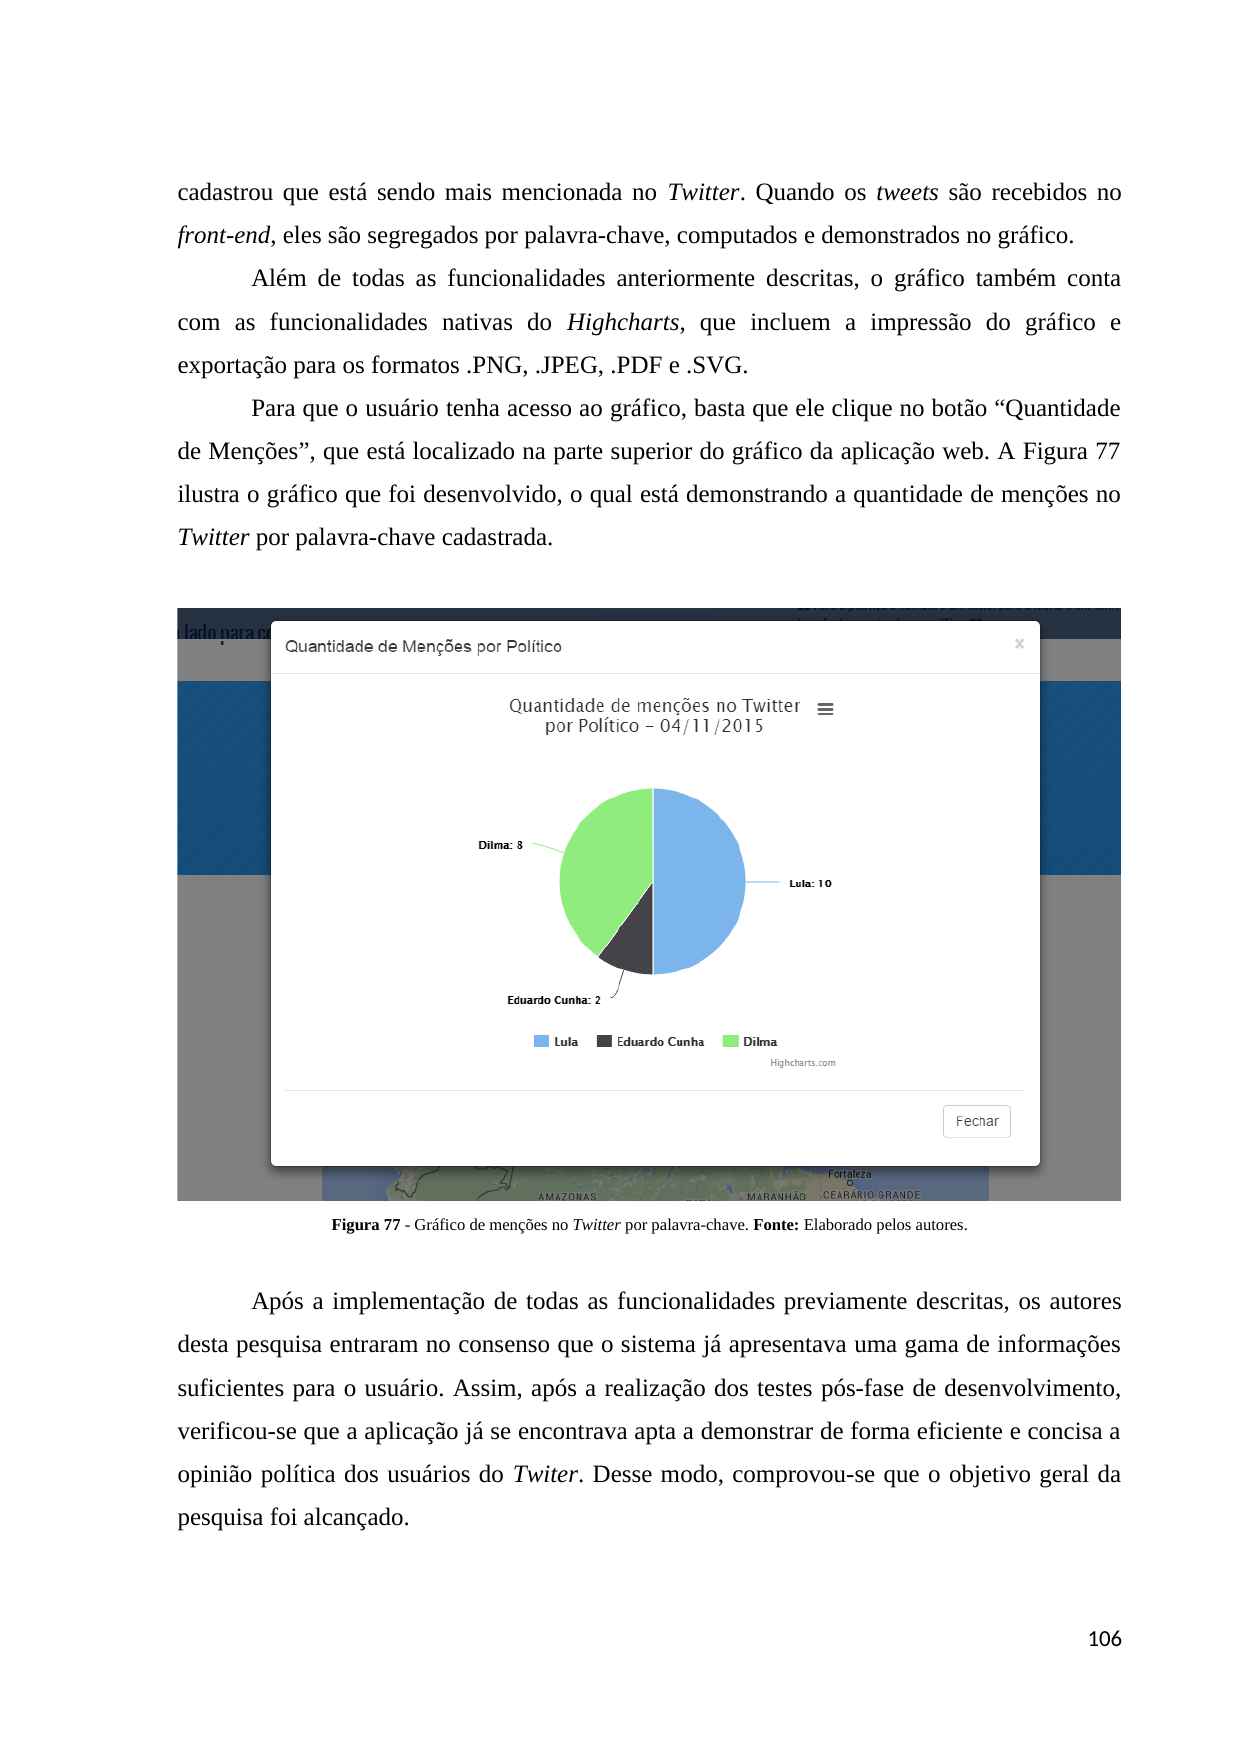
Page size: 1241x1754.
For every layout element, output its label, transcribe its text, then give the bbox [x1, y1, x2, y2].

text Além de todas as funcionalidades anteriormente descritas, o gráfico também conta com as funcionalidades nativas do Highcharts, que incluem a impressão do gráfico e exportação para os formatos .PNG, .JPEG, .PDF e .SVG. [177, 263, 1122, 378]
text Após a implementação de todas as funcionalidades previamente descritas, os autores desta pesquisa entraram no consenso que o sistema já apresentava uma gama de informações suficientes para o usuário. Assim, após a realização dos testes pós-fase de desenvolvimento, verificou-se que a aplicação já se encontrava apta a demonstrar de forma eficiente e concisa a opinião política dos usuários do Twiter. Desse modo, comprovou-se que o objetivo geral da pesquisa foi alcançado. [177, 1286, 1122, 1531]
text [177, 177, 1122, 249]
picture [177, 608, 1121, 1201]
text Figura 77 - Gráfico de menções no Twitter por palavra-chave. Fonte: Elaborado pelos autores. [177, 1214, 1122, 1234]
text Para que o usuário tenha acesso ao gráfico, basta que ele clique no botão “Quantidade de Menções”, que está localizado na parte superior do gráfico da aplicação web. A Figura 77 ilustra o gráfico que foi desenvolvido, o qual está demonstrando a quantidade de menções no Twitter por palavra-chave cadastrada. [177, 393, 1122, 551]
